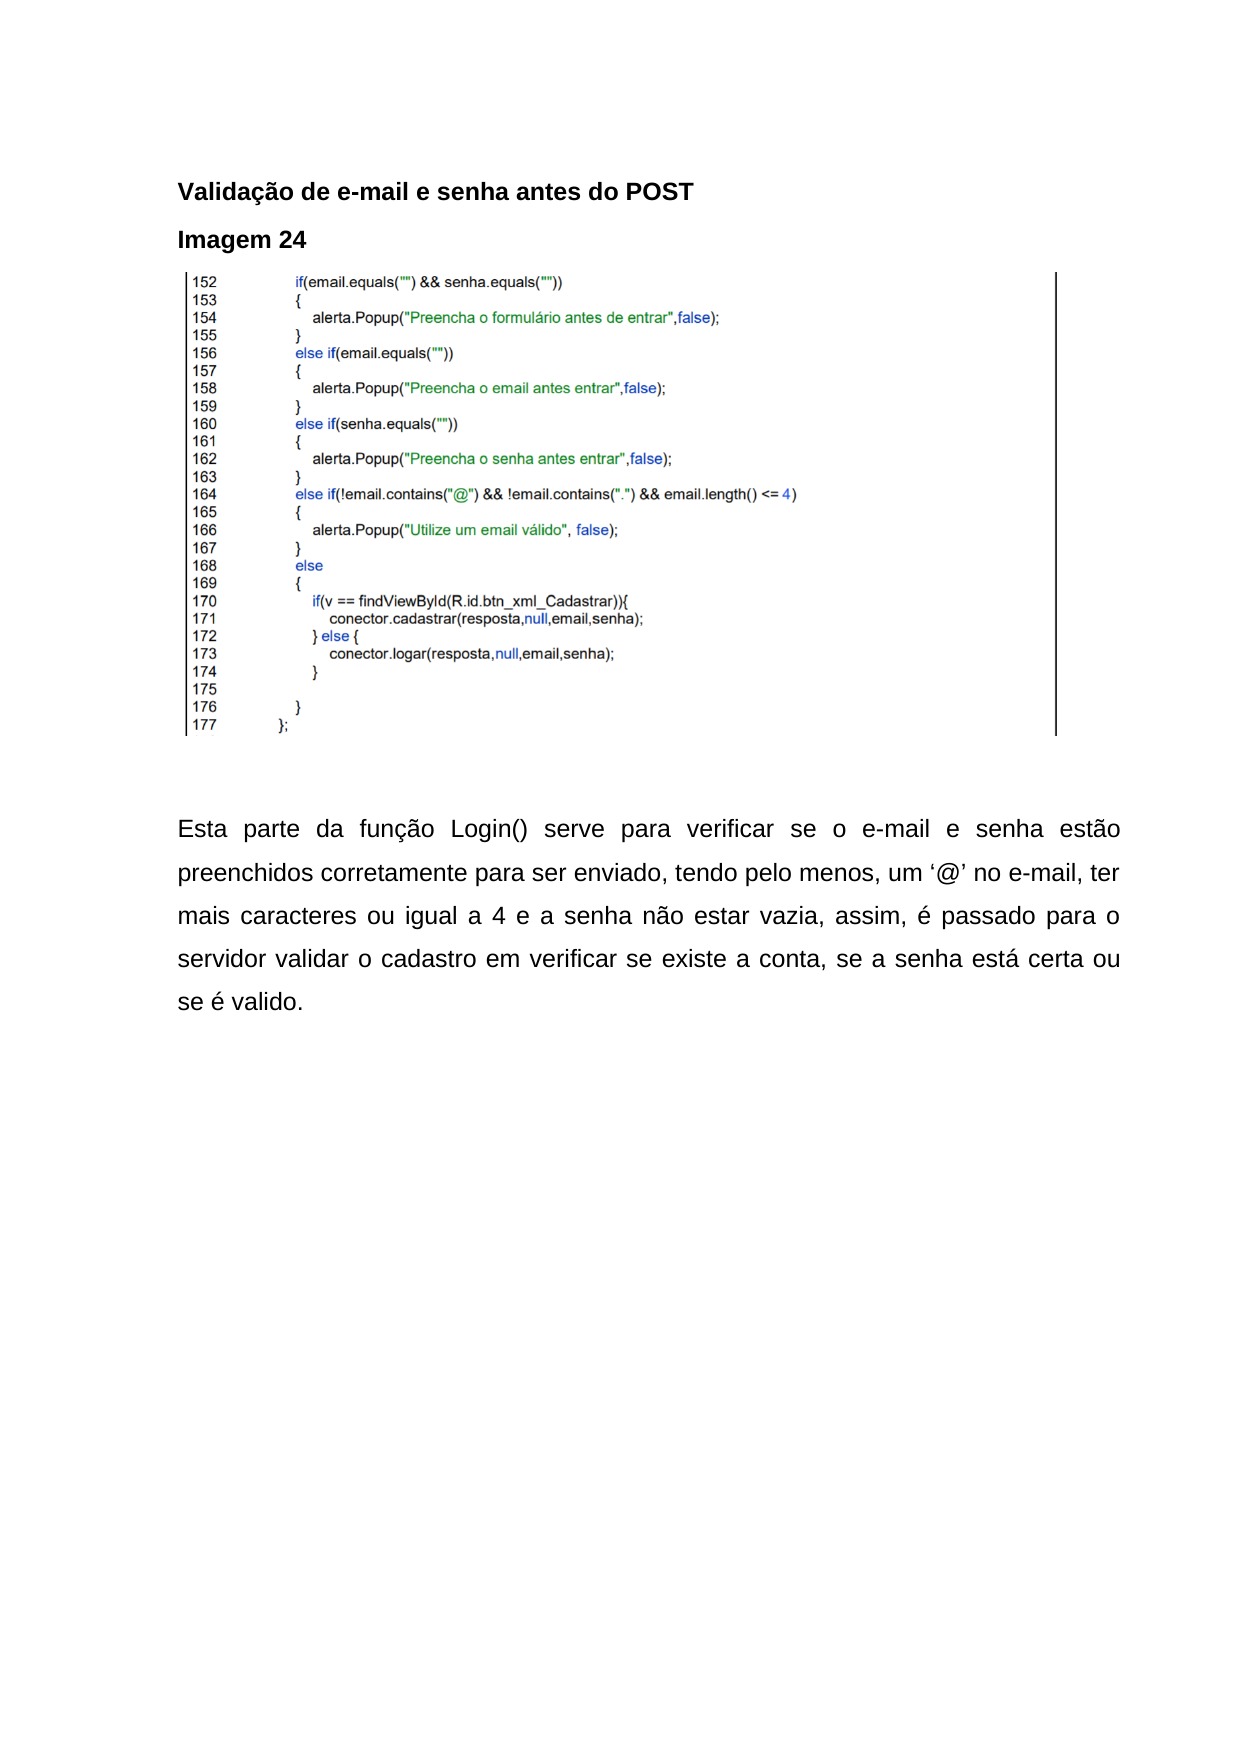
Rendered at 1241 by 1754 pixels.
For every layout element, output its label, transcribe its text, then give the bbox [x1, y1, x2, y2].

text Validação de e-mail e senha antes do POST [177, 177, 1122, 206]
text Imagem 24 [177, 225, 1122, 254]
picture [177, 272, 1063, 736]
text Esta parte da função Login() serve para verificar se o e-mail e senha estão preenchidos corretamente para ser enviado, tendo pelo menos, um ‘@’ no e-mail, ter mais caracteres ou igual a 4 e a senha não estar vazia, assim, é passado para o servidor validar o cadastro em verificar se existe a conta, se a senha está certa ou se é valido. [177, 814, 1122, 1016]
